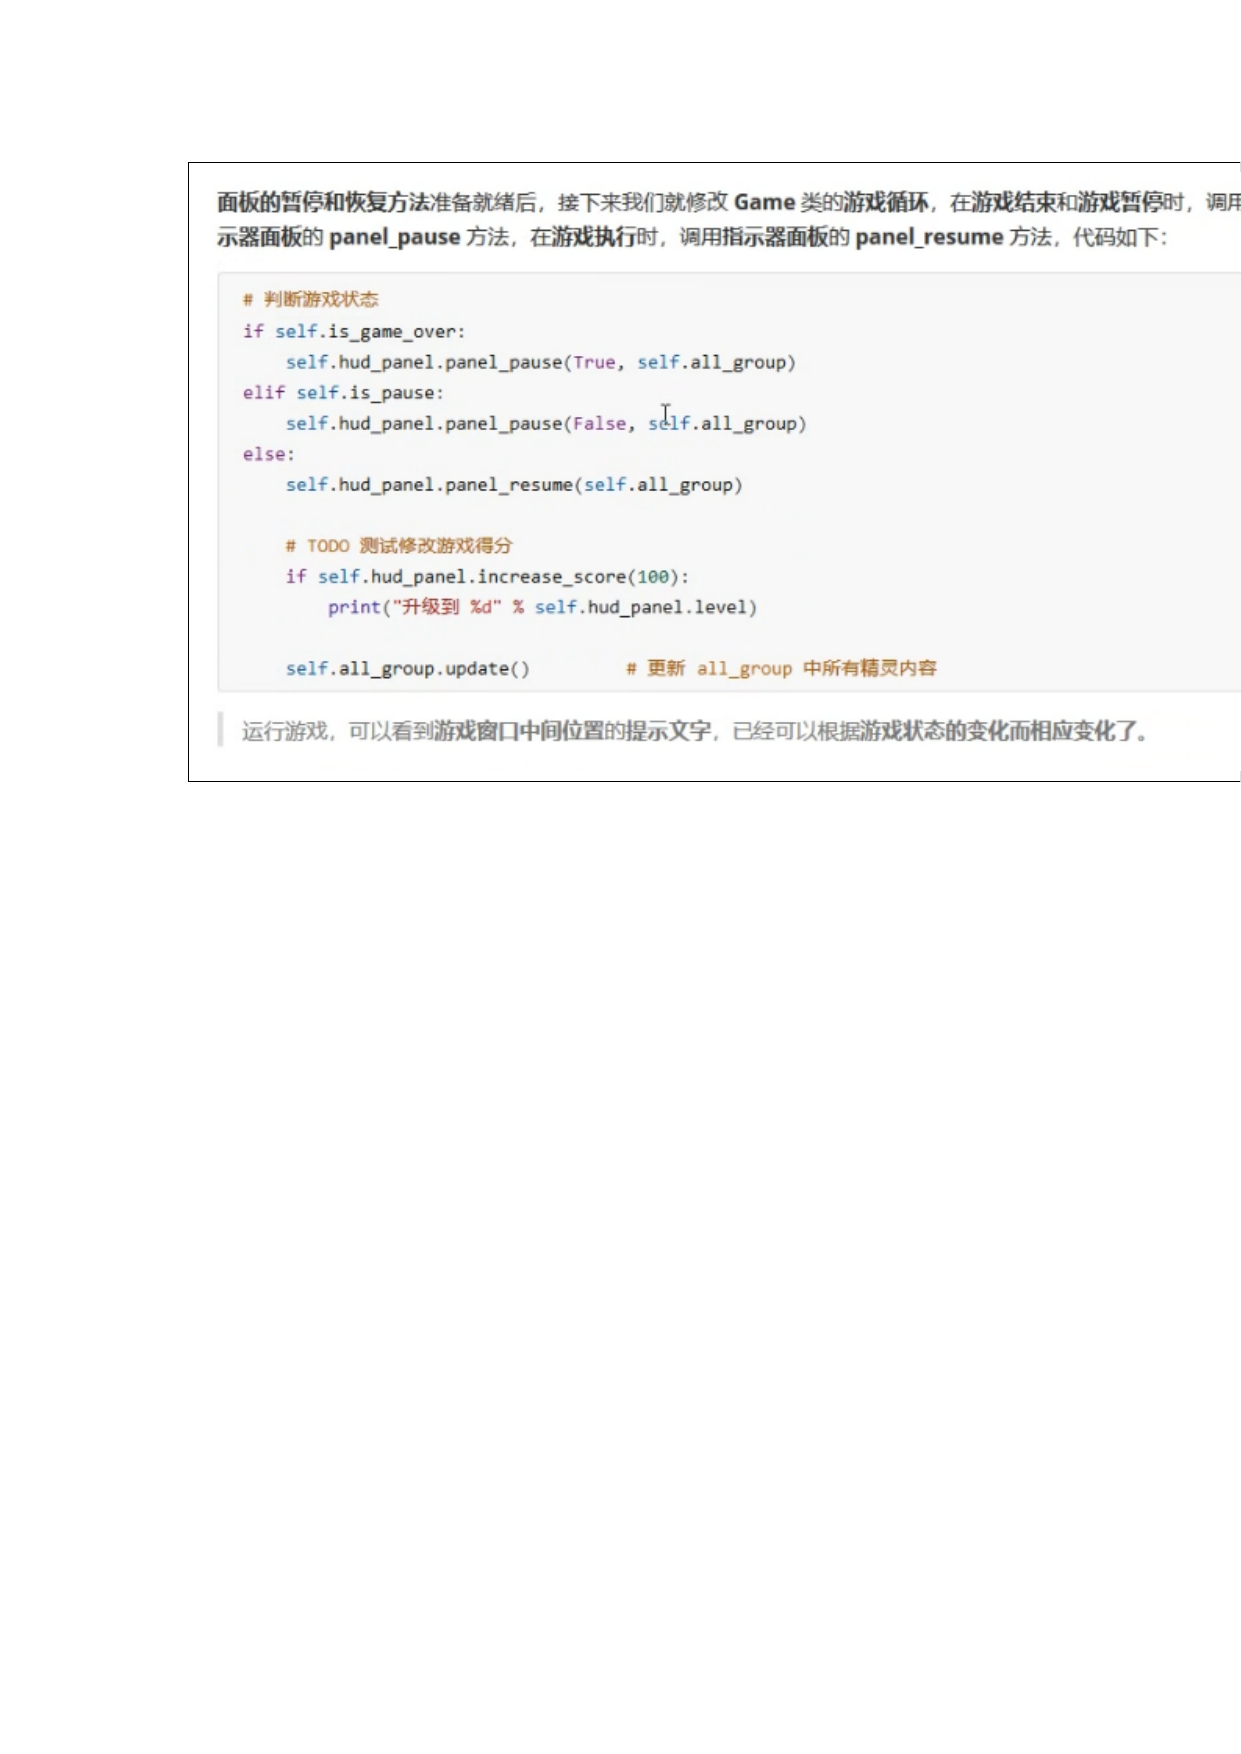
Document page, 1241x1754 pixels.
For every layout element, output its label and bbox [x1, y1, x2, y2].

picture [199, 172, 1241, 771]
table_cell [189, 163, 199, 781]
